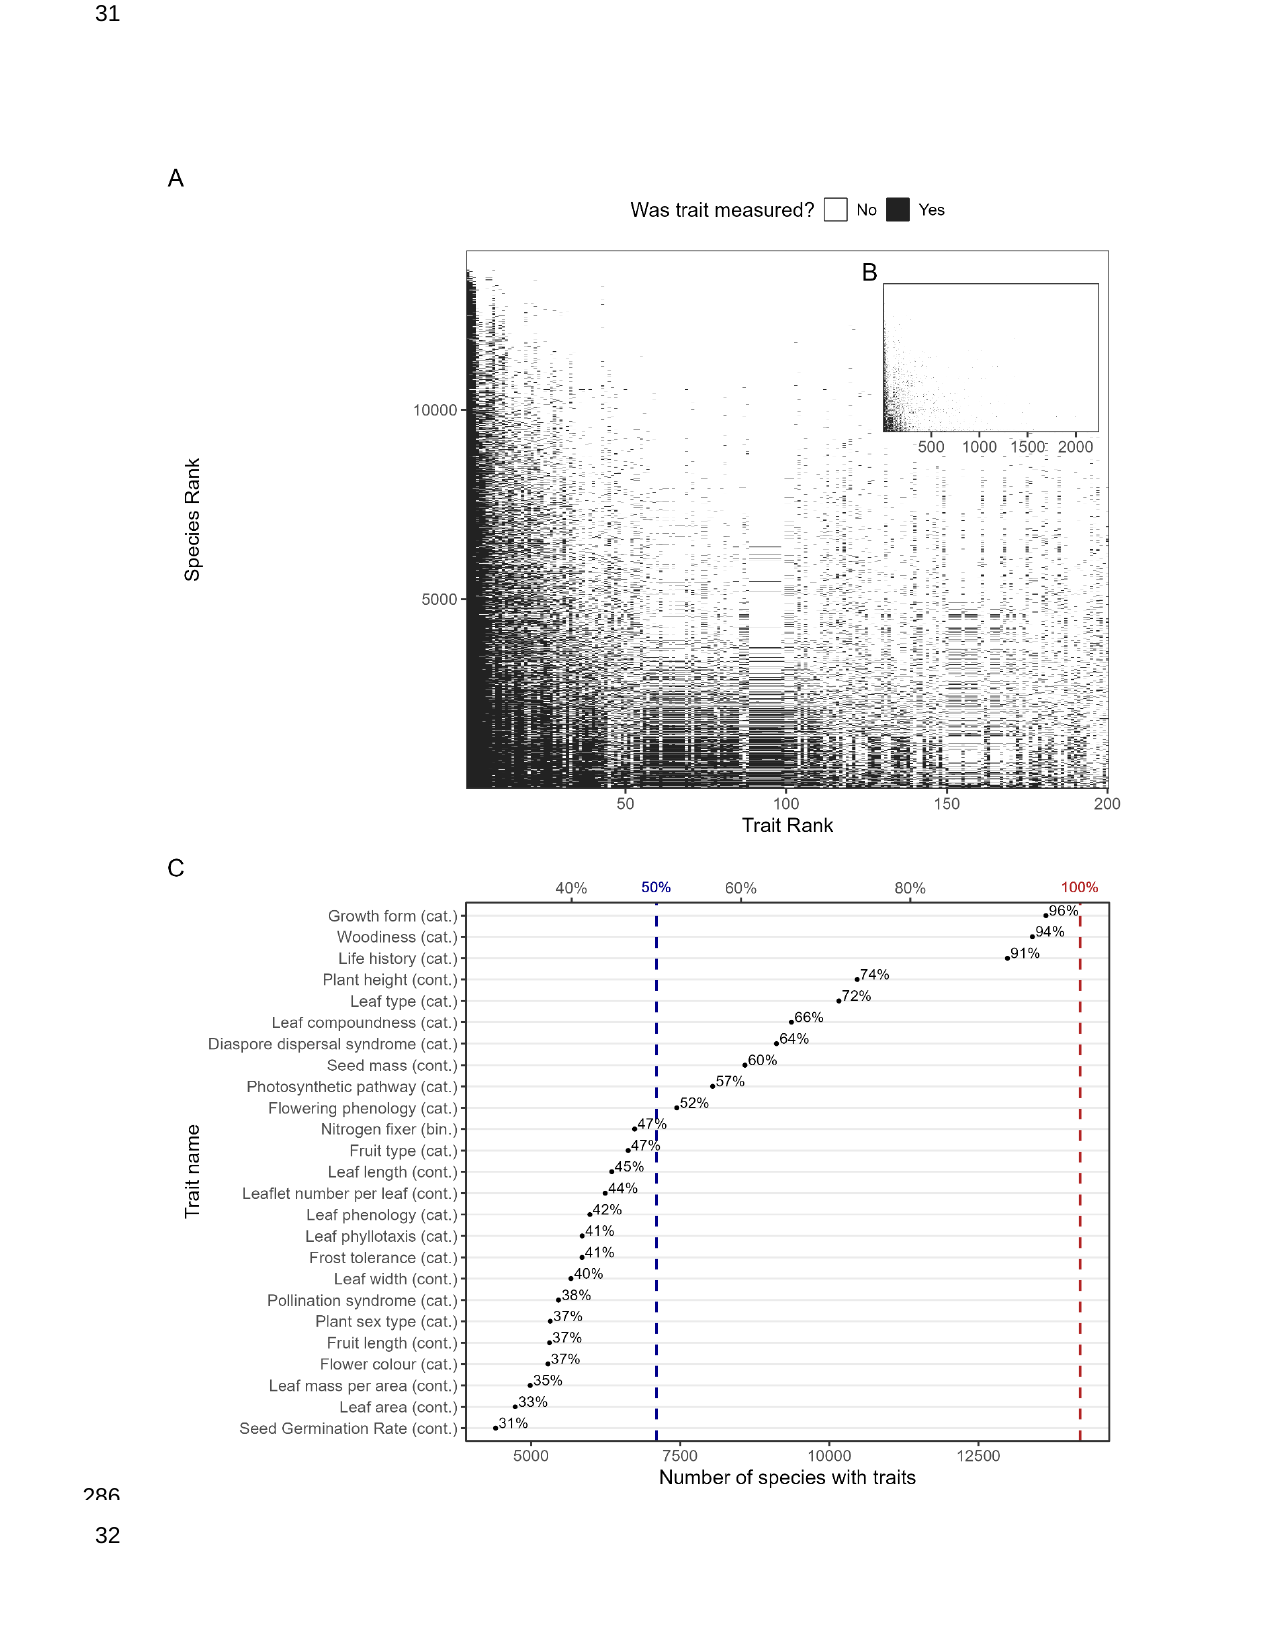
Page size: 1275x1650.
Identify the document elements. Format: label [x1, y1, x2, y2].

picture [150, 150, 1125, 1501]
